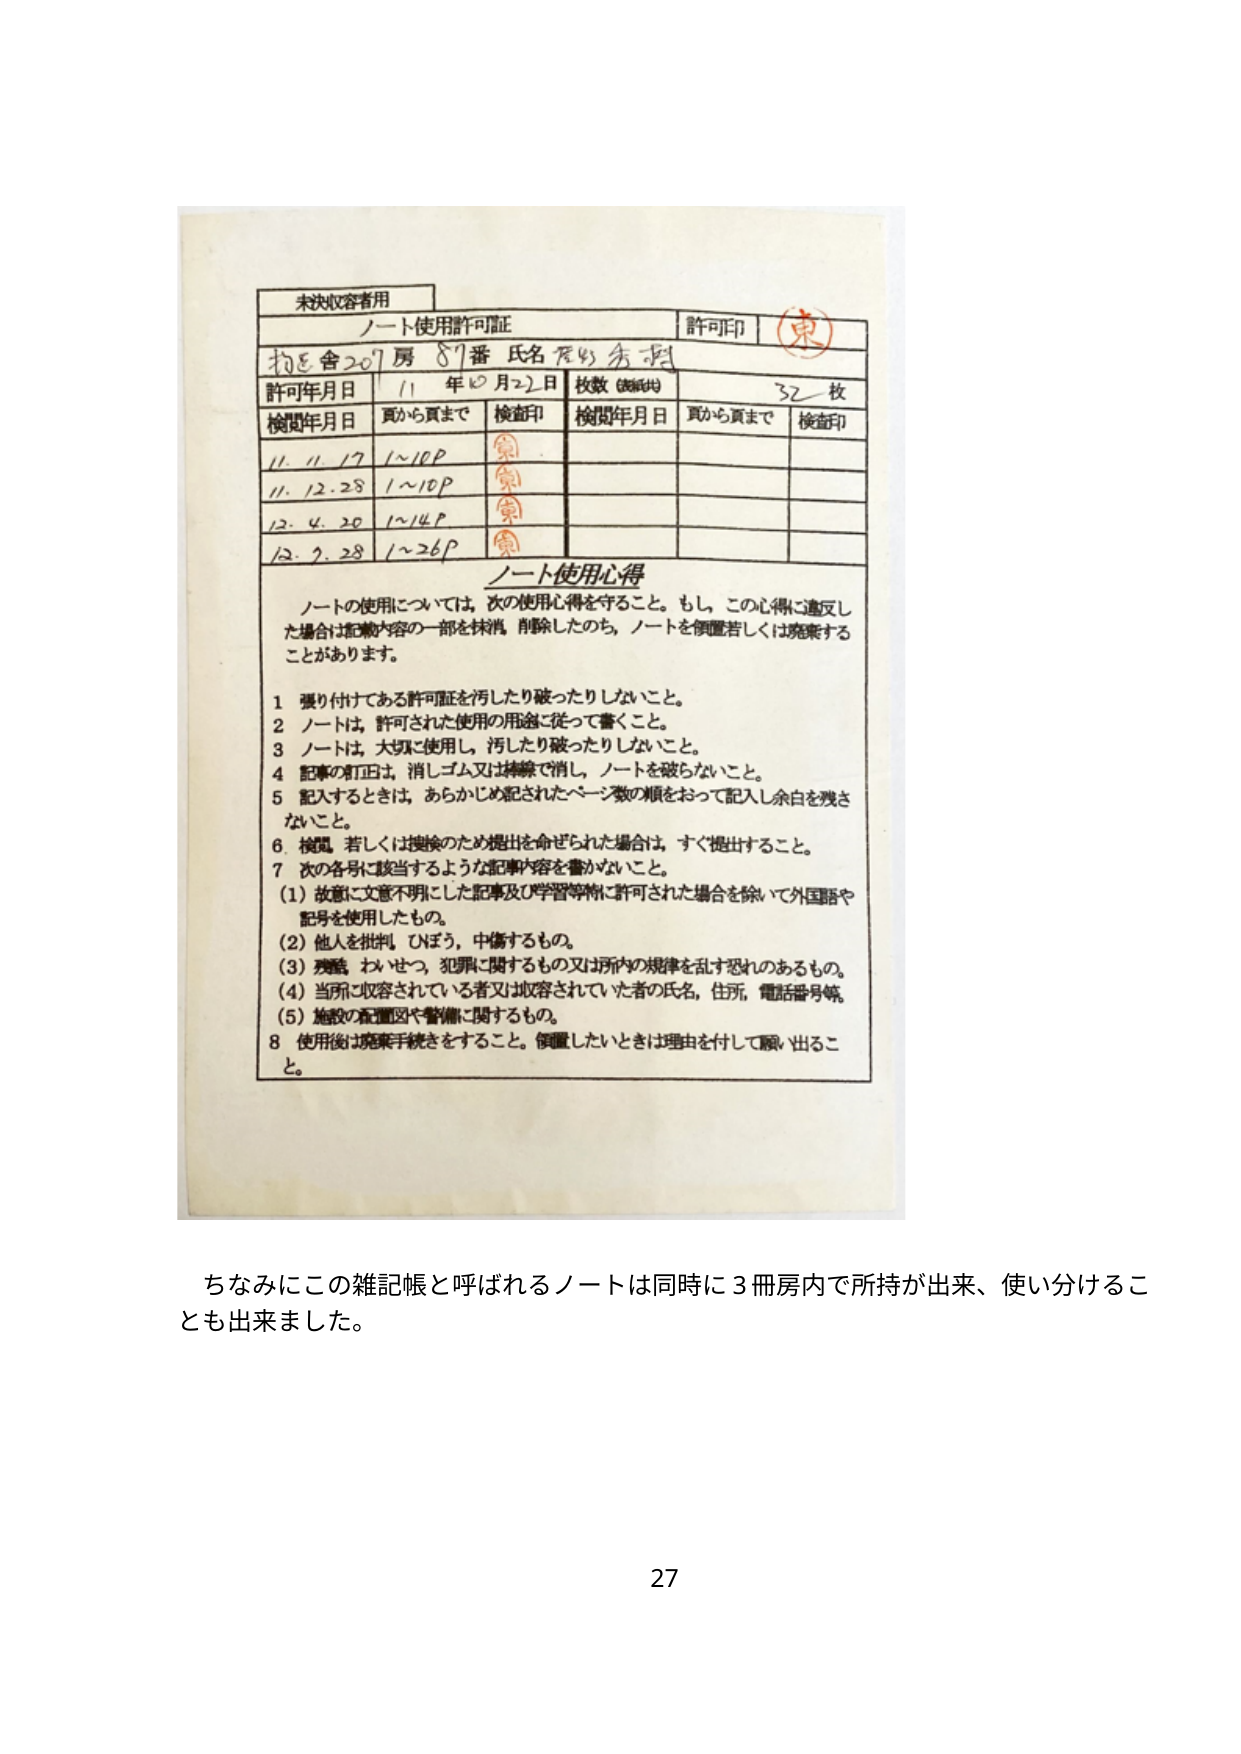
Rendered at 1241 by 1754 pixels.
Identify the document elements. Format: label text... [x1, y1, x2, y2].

picture [177, 206, 906, 1220]
text ちなみにこの雑記帳と呼ばれるノートは同時に3冊房内で所持が出来、使い分けることも出来ました。 [177, 1265, 1152, 1338]
